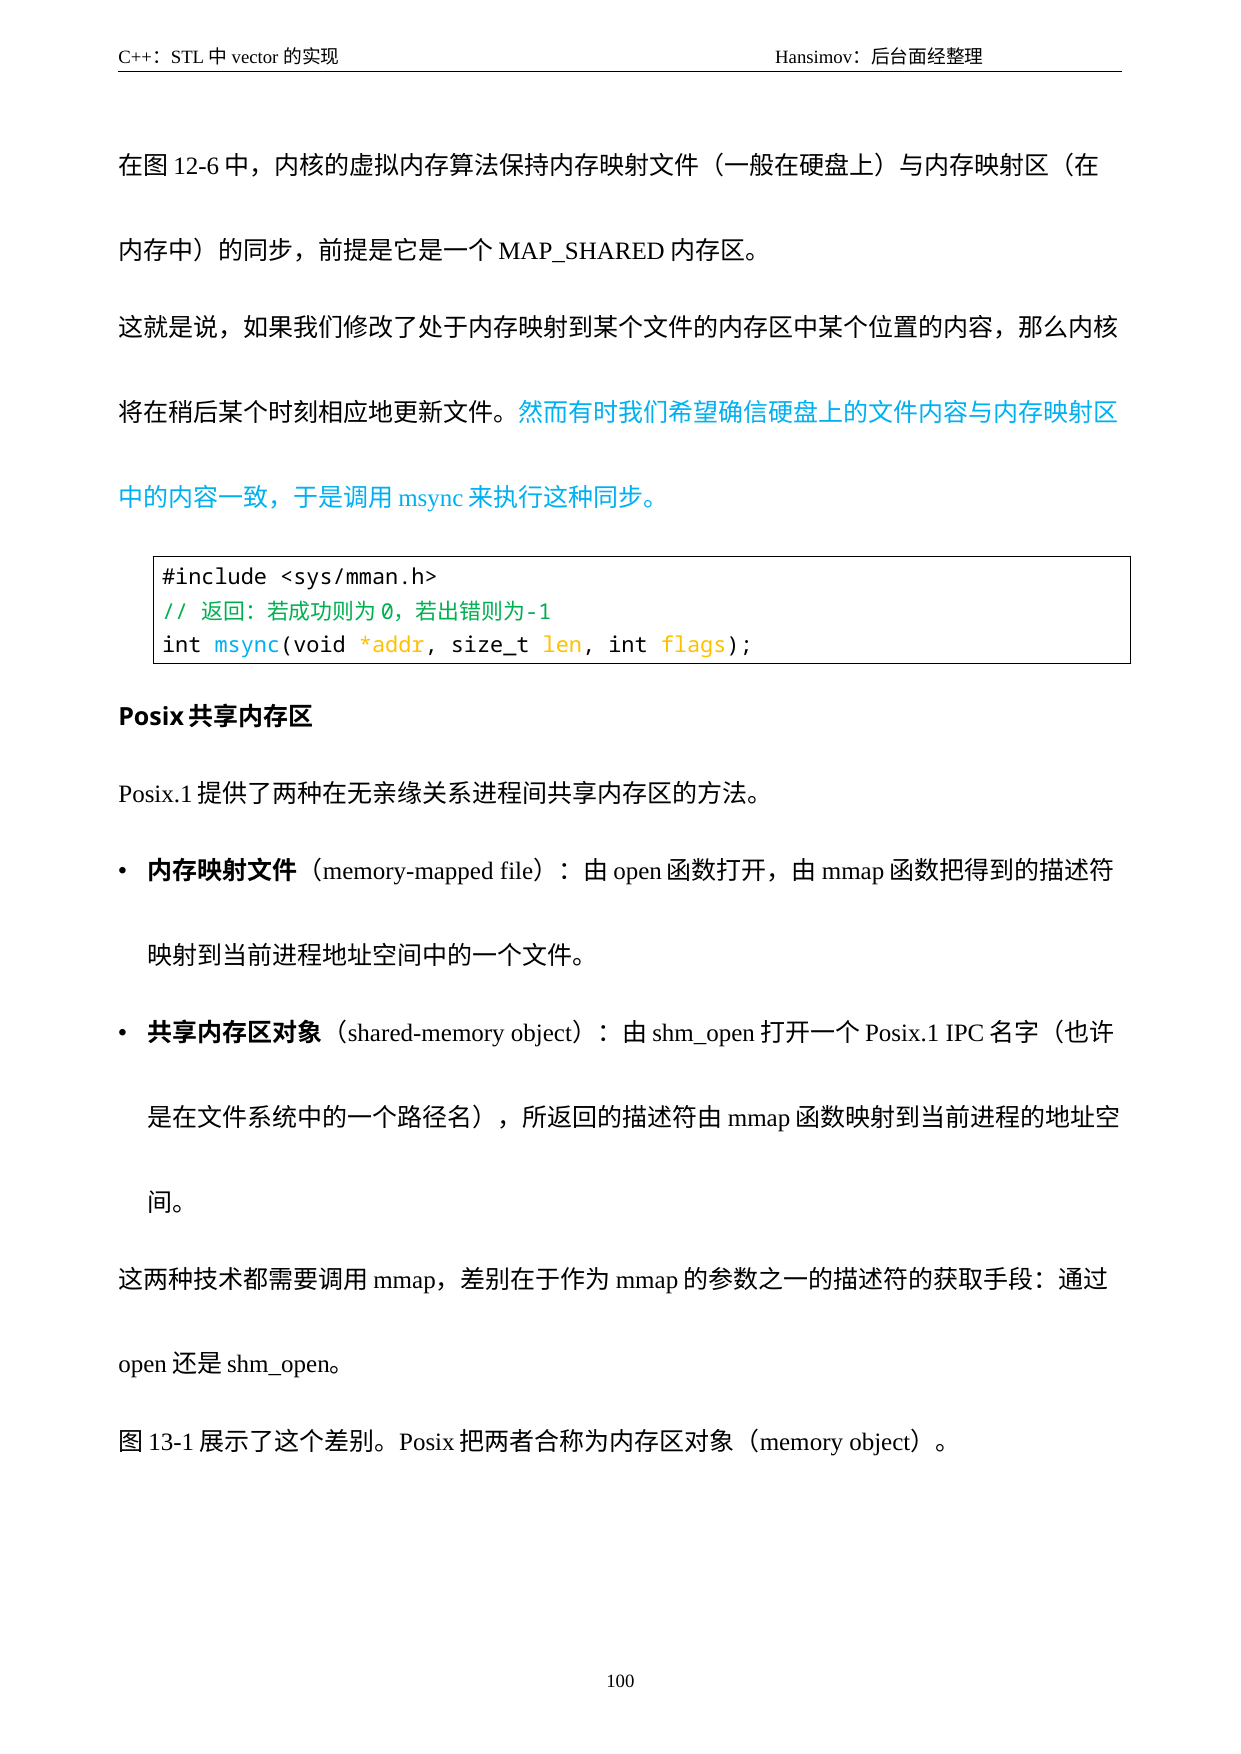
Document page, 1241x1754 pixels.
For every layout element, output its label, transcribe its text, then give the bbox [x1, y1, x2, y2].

list #include <sys/mman.h> [154, 557, 1130, 589]
text 在图12-6中，内核的虚拟内存算法保持内存映射文件（一般在硬盘上）与内存映射区（在内存中）的同步，前提是它是一个MAP_SHARED内存区。 [118, 130, 1122, 283]
text 这两种技术都需要调用mmap，差别在于作为mmap的参数之一的描述符的获取手段：通过open还是shm_open。 [118, 1243, 1122, 1396]
subtitle Posix共享内存区 [118, 681, 1122, 748]
list int msync(void *addr, size_t len, int flags); [154, 623, 1130, 663]
list // 返回：若成功则为0，若出错则为-1 [154, 589, 1130, 623]
text 这就是说，如果我们修改了处于内存映射到某个文件的内存区中某个位置的内容，那么内核将在稍后某个时刻相应地更新文件。然而有时我们希望确信硬盘上的文件内容与内存映射区中的内容一致，于是调用msync来执行这种同步。 [118, 292, 1122, 529]
text Posix.1提供了两种在无亲缘关系进程间共享内存区的方法。 [118, 758, 1122, 826]
text 内存映射文件（memory-mapped file）：由open函数打开，由mmap函数把得到的描述符映射到当前进程地址空间中的一个文件。 [118, 834, 1122, 987]
text 共享内存区对象（shared-memory object）：由shm_open打开一个Posix.1 IPC名字（也许是在文件系统中的一个路径名），所返回的描述符由mmap函数映射到当前进程的地址空间。 [118, 996, 1122, 1234]
text 图13-1展示了这个差别。Posix把两者合称为内存区对象（memory object）。 [118, 1405, 1122, 1473]
